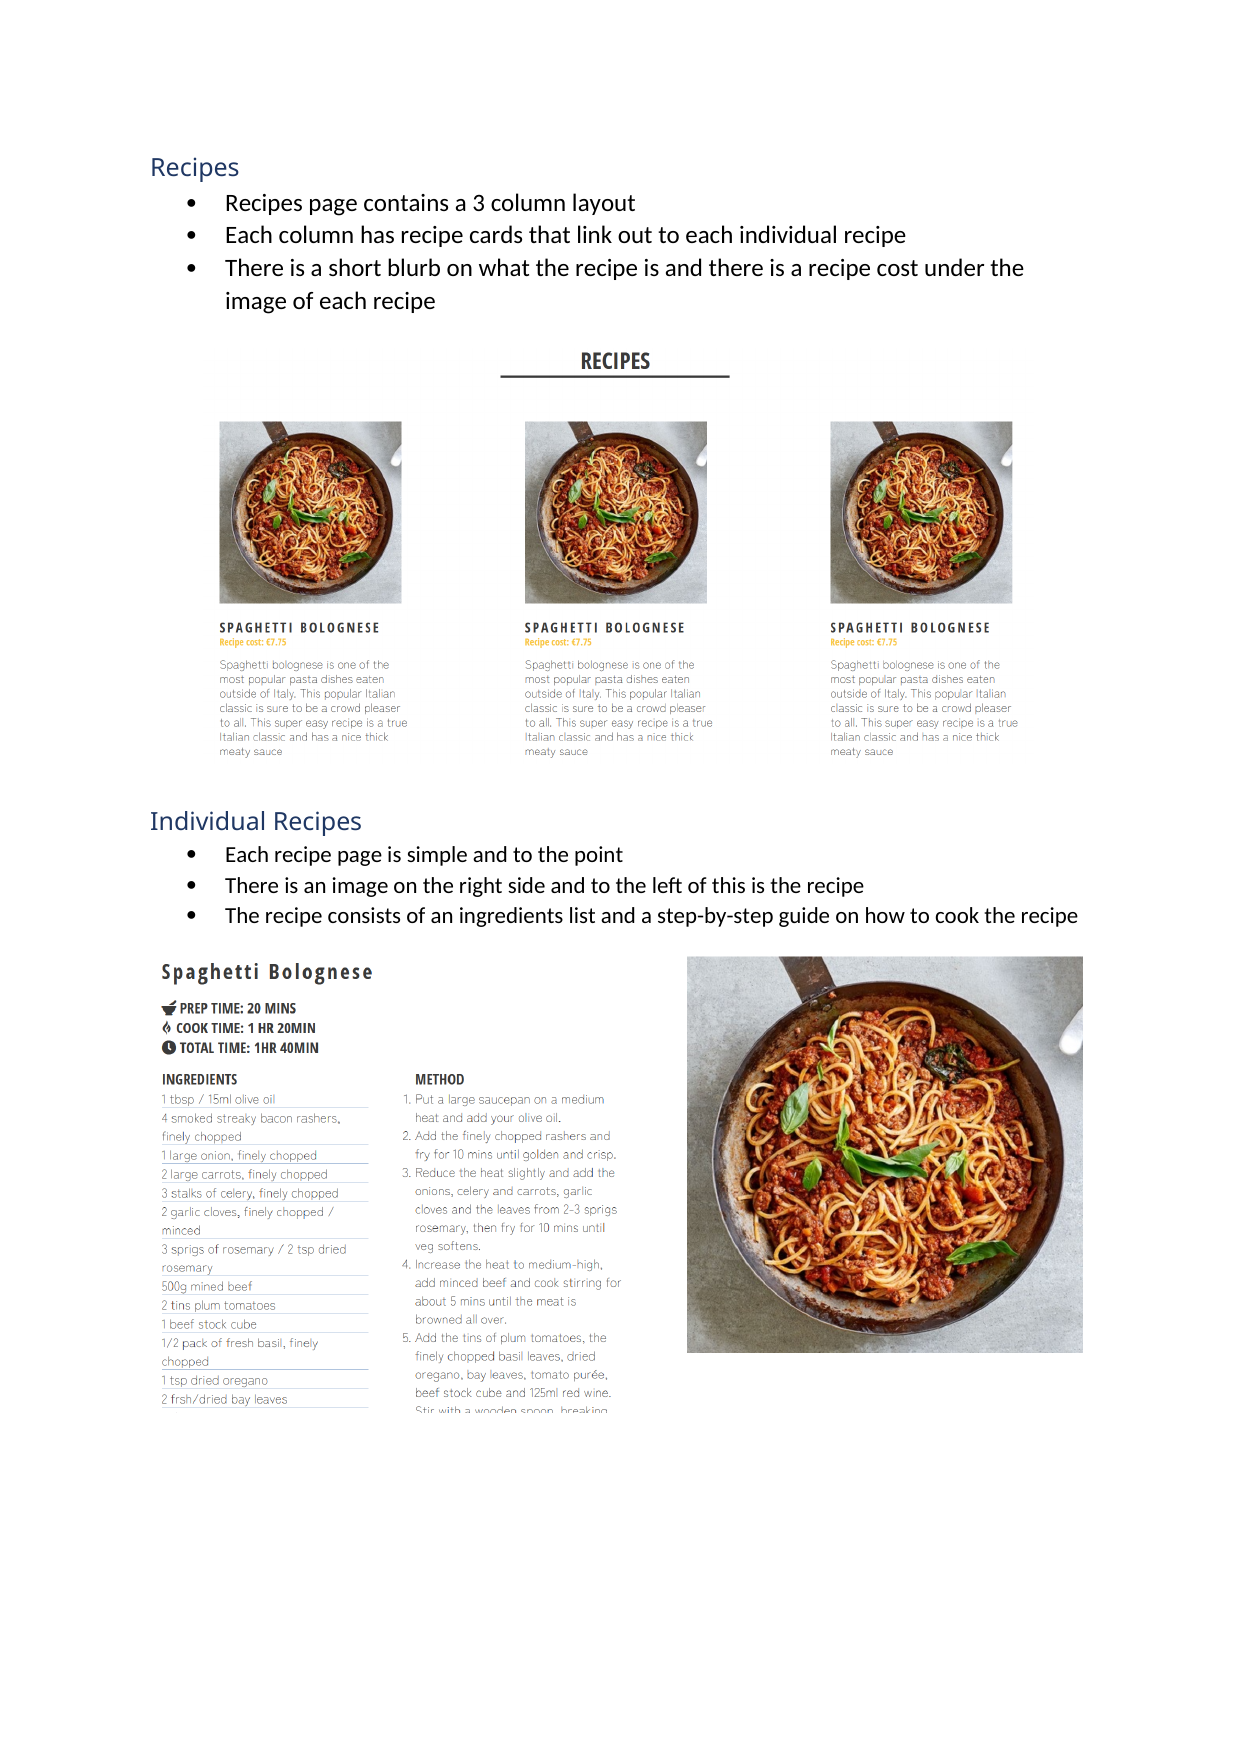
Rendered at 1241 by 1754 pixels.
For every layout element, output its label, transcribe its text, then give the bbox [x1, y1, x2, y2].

list The recipe consists of an ingredients list and a step-by-step guide on how to cook the recipe [187, 901, 1090, 929]
list There is a short blurb on what the recipe is and there is a recipe cost under the image of each recipe [187, 253, 1090, 316]
picture [150, 947, 1091, 1413]
picture [202, 348, 1033, 764]
subtitle Individual Recipes [150, 804, 1090, 838]
subtitle Recipes [150, 150, 1090, 184]
list Each column has recipe cards that link out to each individual recipe [187, 220, 1090, 250]
list There is an image on the right side and to the left of this is the recipe [187, 871, 1090, 899]
list Each recipe page is simple and to the point [187, 841, 1090, 869]
list Recipes page contains a 3 column layout [187, 187, 1090, 217]
